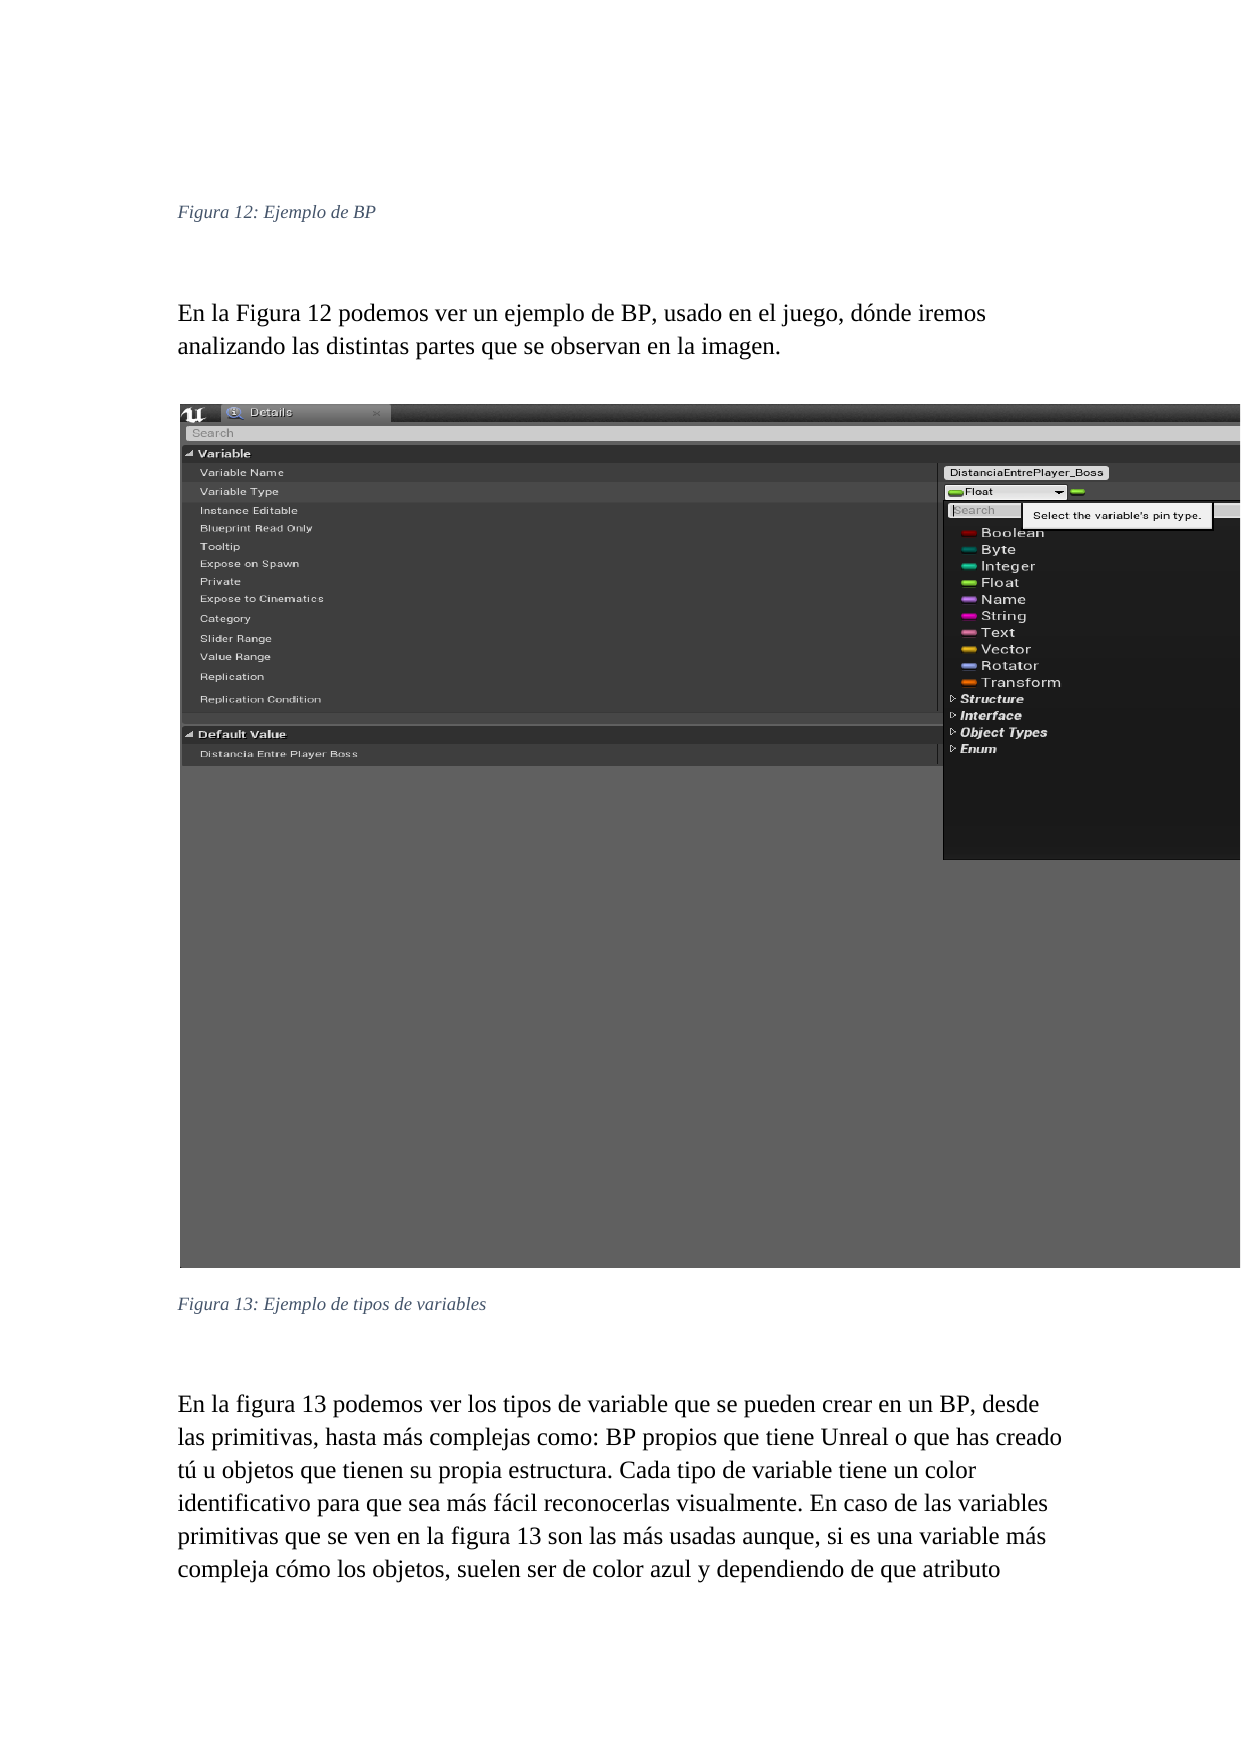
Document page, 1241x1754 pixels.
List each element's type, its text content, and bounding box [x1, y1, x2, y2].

text Figura 12: Ejemplo de BP [177, 201, 1063, 223]
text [177, 1389, 1063, 1583]
text En la Figura 12 podemos ver un ejemplo de BP, usado en el juego, dónde iremos analizando las distintas partes que se observan en la imagen. [177, 298, 1063, 359]
picture [181, 404, 1241, 1268]
text Figura 13: Ejemplo de tipos de variables [177, 1292, 1063, 1314]
